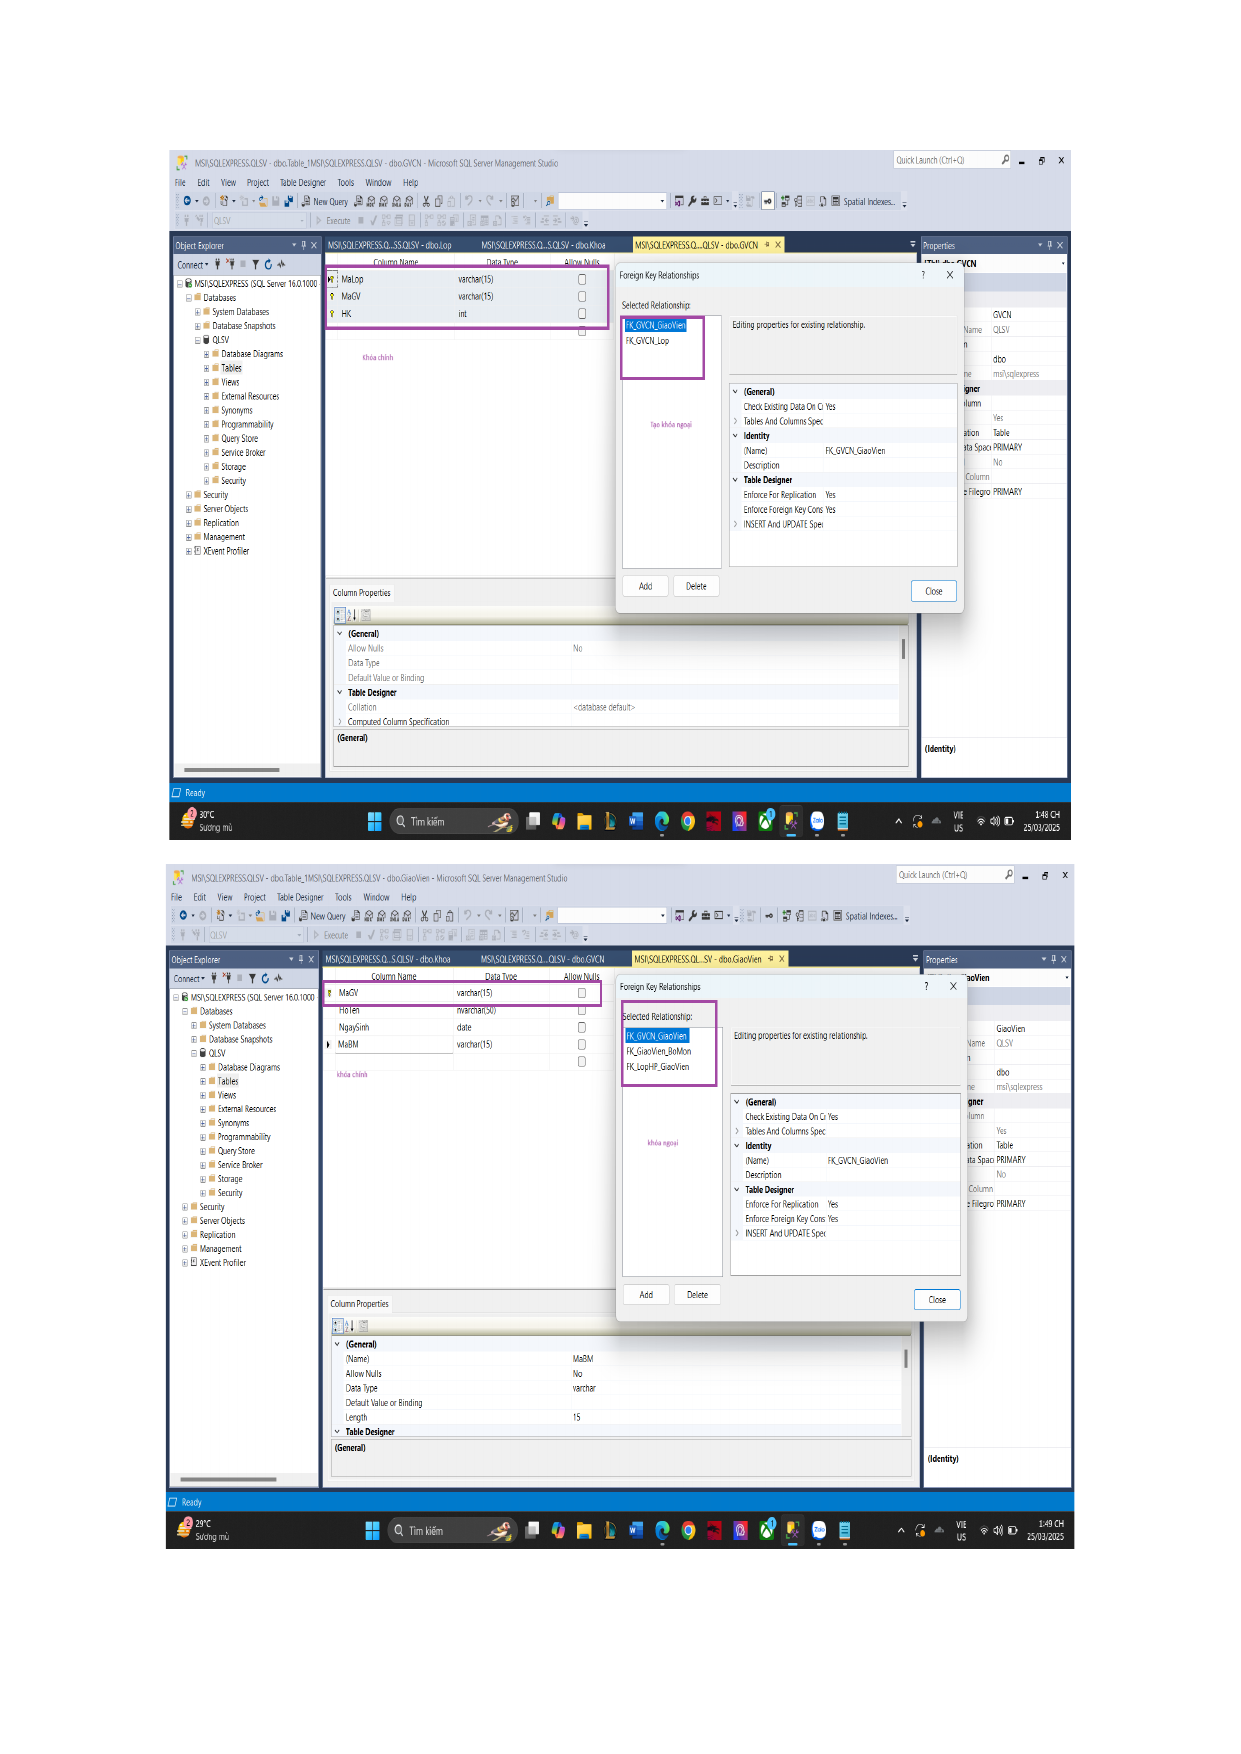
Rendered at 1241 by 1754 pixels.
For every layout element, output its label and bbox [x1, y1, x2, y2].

picture [169, 150, 1071, 840]
picture [165, 864, 1075, 1549]
